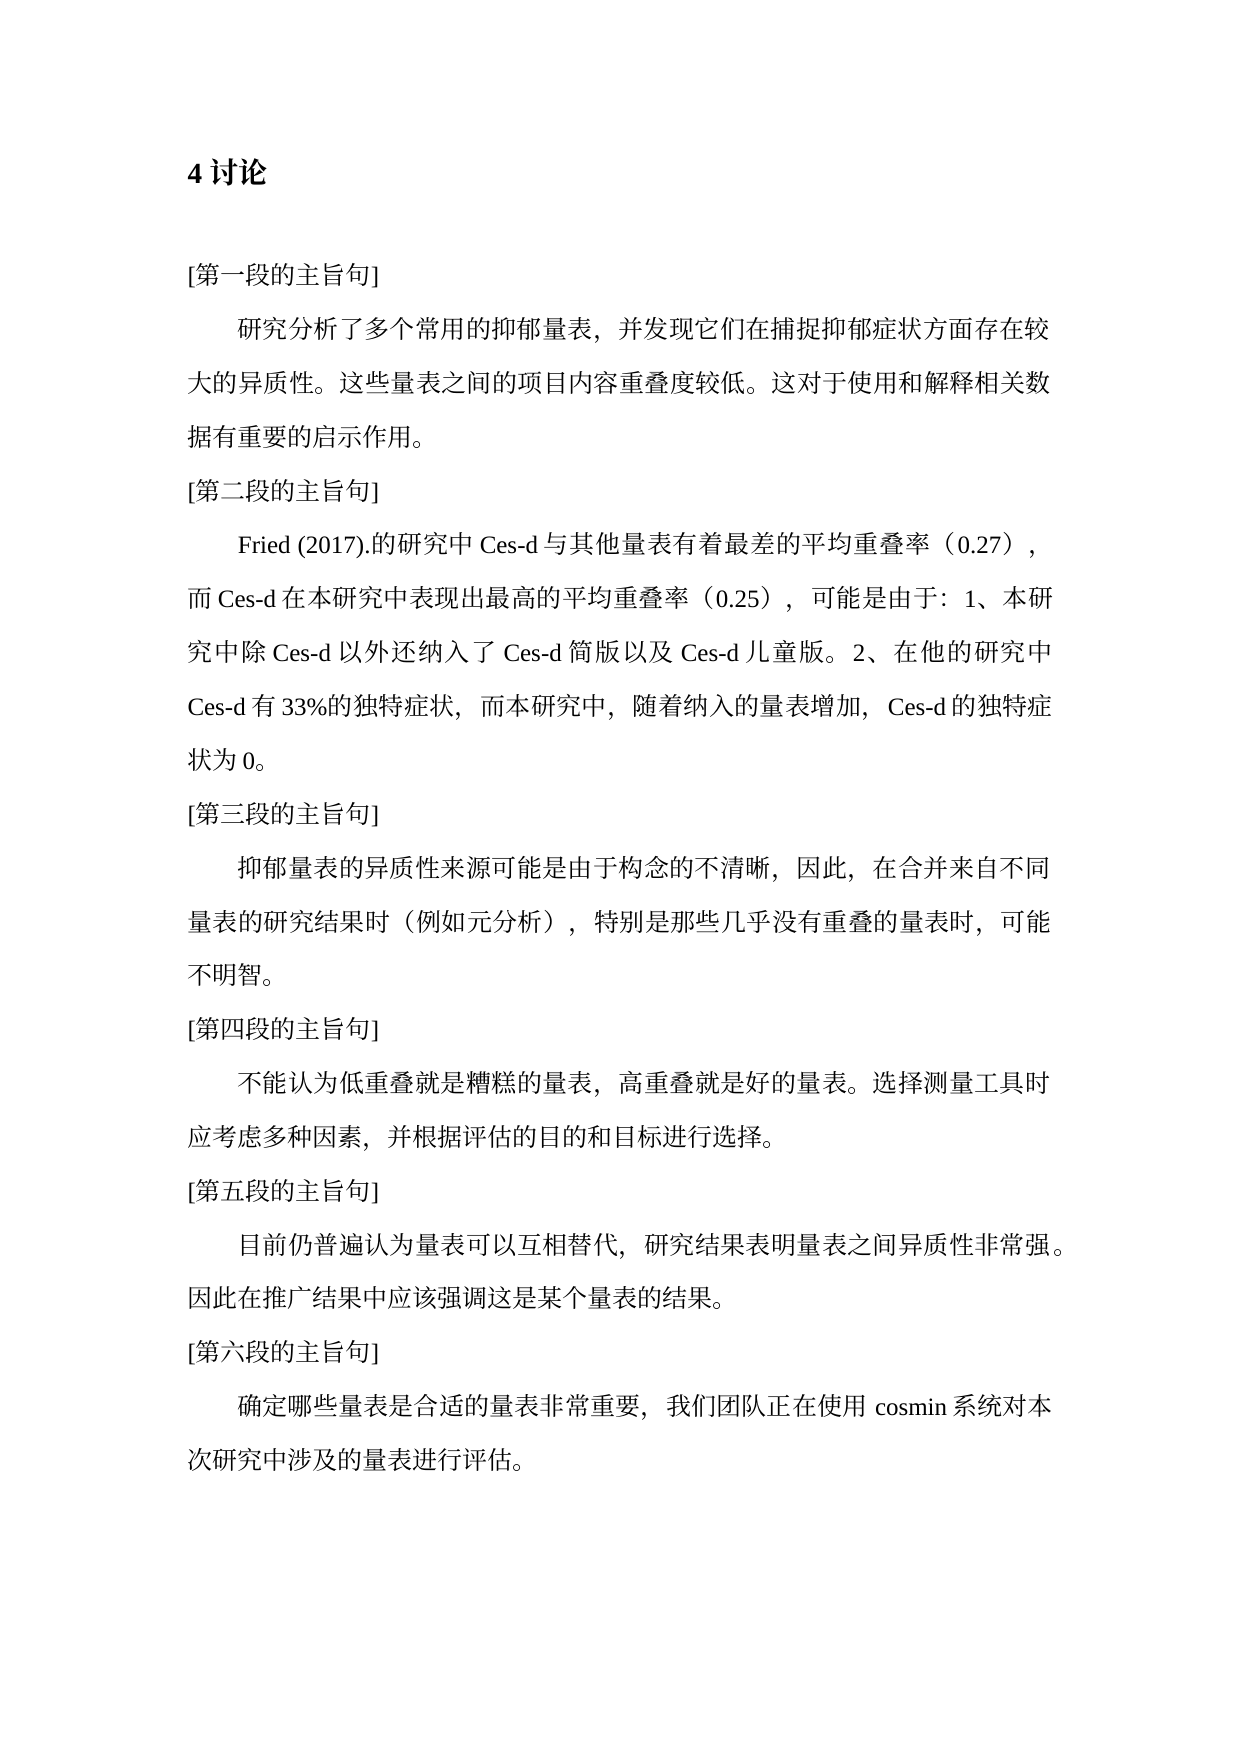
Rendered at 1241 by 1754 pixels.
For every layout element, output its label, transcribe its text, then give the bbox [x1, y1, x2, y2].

text [第二段的主旨句] [187, 471, 1053, 507]
text 不能认为低重叠就是糟糕的量表，高重叠就是好的量表。选择测量工具时应考虑多种因素，并根据评估的目的和目标进行选择。 [187, 1064, 1053, 1153]
text 目前仍普遍认为量表可以互相替代，研究结果表明量表之间异质性非常强。因此在推广结果中应该强调这是某个量表的结果。 [187, 1225, 1053, 1315]
text [第三段的主旨句] [187, 794, 1053, 830]
text 研究分析了多个常用的抑郁量表，并发现它们在捕捉抑郁症状方面存在较大的异质性。这些量表之间的项目内容重叠度较低。这对于使用和解释相关数据有重要的启示作用。 [187, 310, 1053, 453]
text Fried (2017).的研究中Ces-d与其他量表有着最差的平均重叠率（0.27），而Ces-d在本研究中表现出最高的平均重叠率（0.25），可能是由于：1、本研究中除Ces-d以外还纳入了Ces-d简版以及Ces-d儿童版。2、在他的研究中Ces-d有33%的独特症状，而本研究中，随着纳入的量表增加，Ces-d的独特症状为0。 [187, 525, 1053, 777]
text [第六段的主旨句] [187, 1333, 1053, 1369]
text [第四段的主旨句] [187, 1010, 1053, 1046]
text [第一段的主旨句] [187, 256, 1053, 292]
text [第五段的主旨句] [187, 1171, 1053, 1207]
text 确定哪些量表是合适的量表非常重要，我们团队正在使用cosmin系统对本次研究中涉及的量表进行评估。 [187, 1387, 1053, 1477]
text 抑郁量表的异质性来源可能是由于构念的不清晰，因此，在合并来自不同量表的研究结果时（例如元分析），特别是那些几乎没有重叠的量表时，可能不明智。 [187, 848, 1053, 992]
subtitle 4 讨论 [187, 150, 1053, 192]
